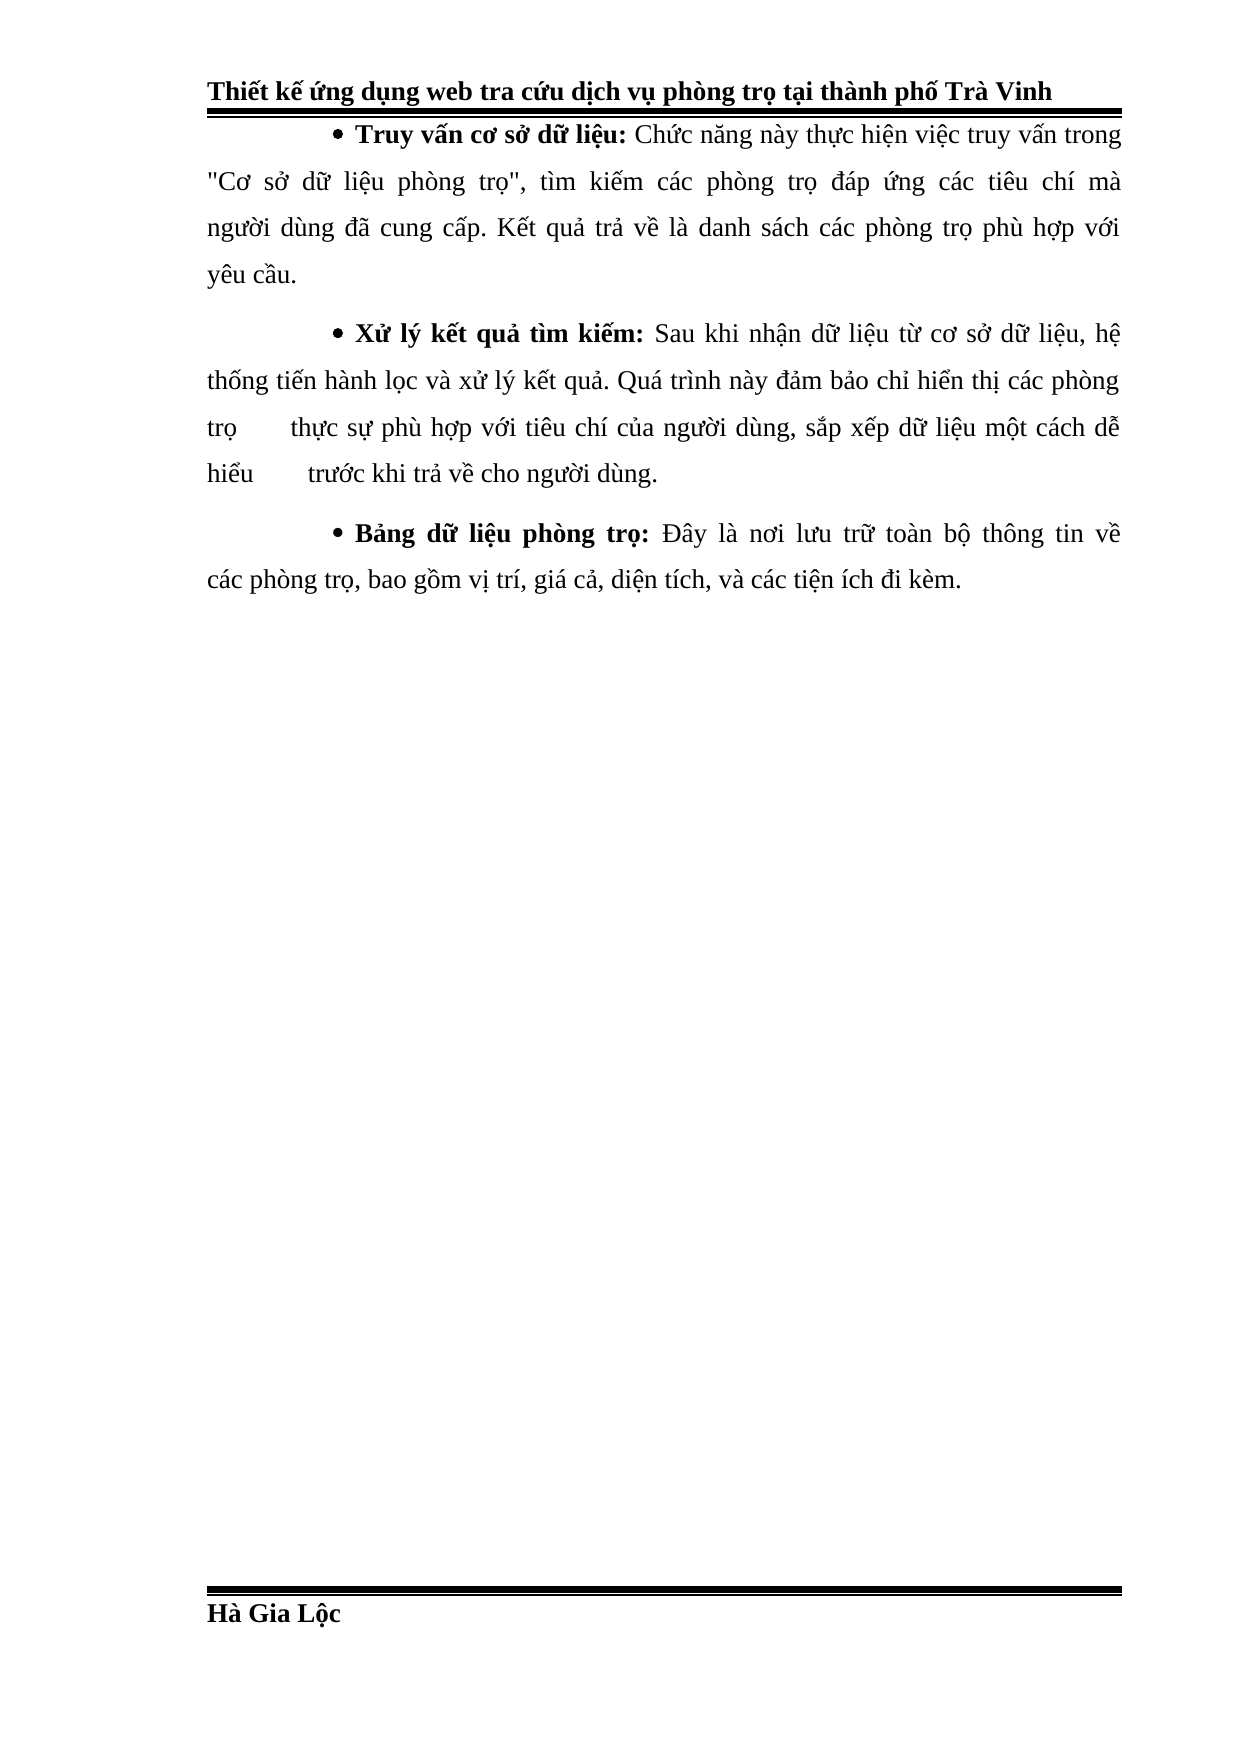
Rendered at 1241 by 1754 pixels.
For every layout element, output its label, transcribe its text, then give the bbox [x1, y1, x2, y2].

list Truy vấn cơ sở dữ liệu: Chức năng này thực hiện việc truy vấn trong "Cơ sở dữ liệu phòng trọ", tìm kiếm các phòng trọ đáp ứng các tiêu chí mà người dùng đã cung cấp. Kết quả trả về là danh sách các phòng trọ phù hợp với yêu cầu. [207, 118, 1122, 289]
list Xử lý kết quả tìm kiếm: Sau khi nhận dữ liệu từ cơ sở dữ liệu, hệ thống tiến hành lọc và xử lý kết quả. Quá trình này đảm bảo chỉ hiển thị các phòng trọ thực sự phù hợp với tiêu chí của người dùng, sắp xếp dữ liệu một cách dễ hiểu trước khi trả về cho người dùng. [207, 317, 1122, 489]
list Bảng dữ liệu phòng trọ: Đây là nơi lưu trữ toàn bộ thông tin về các phòng trọ, bao gồm vị trí, giá cả, diện tích, và các tiện ích đi kèm. [207, 517, 1122, 594]
